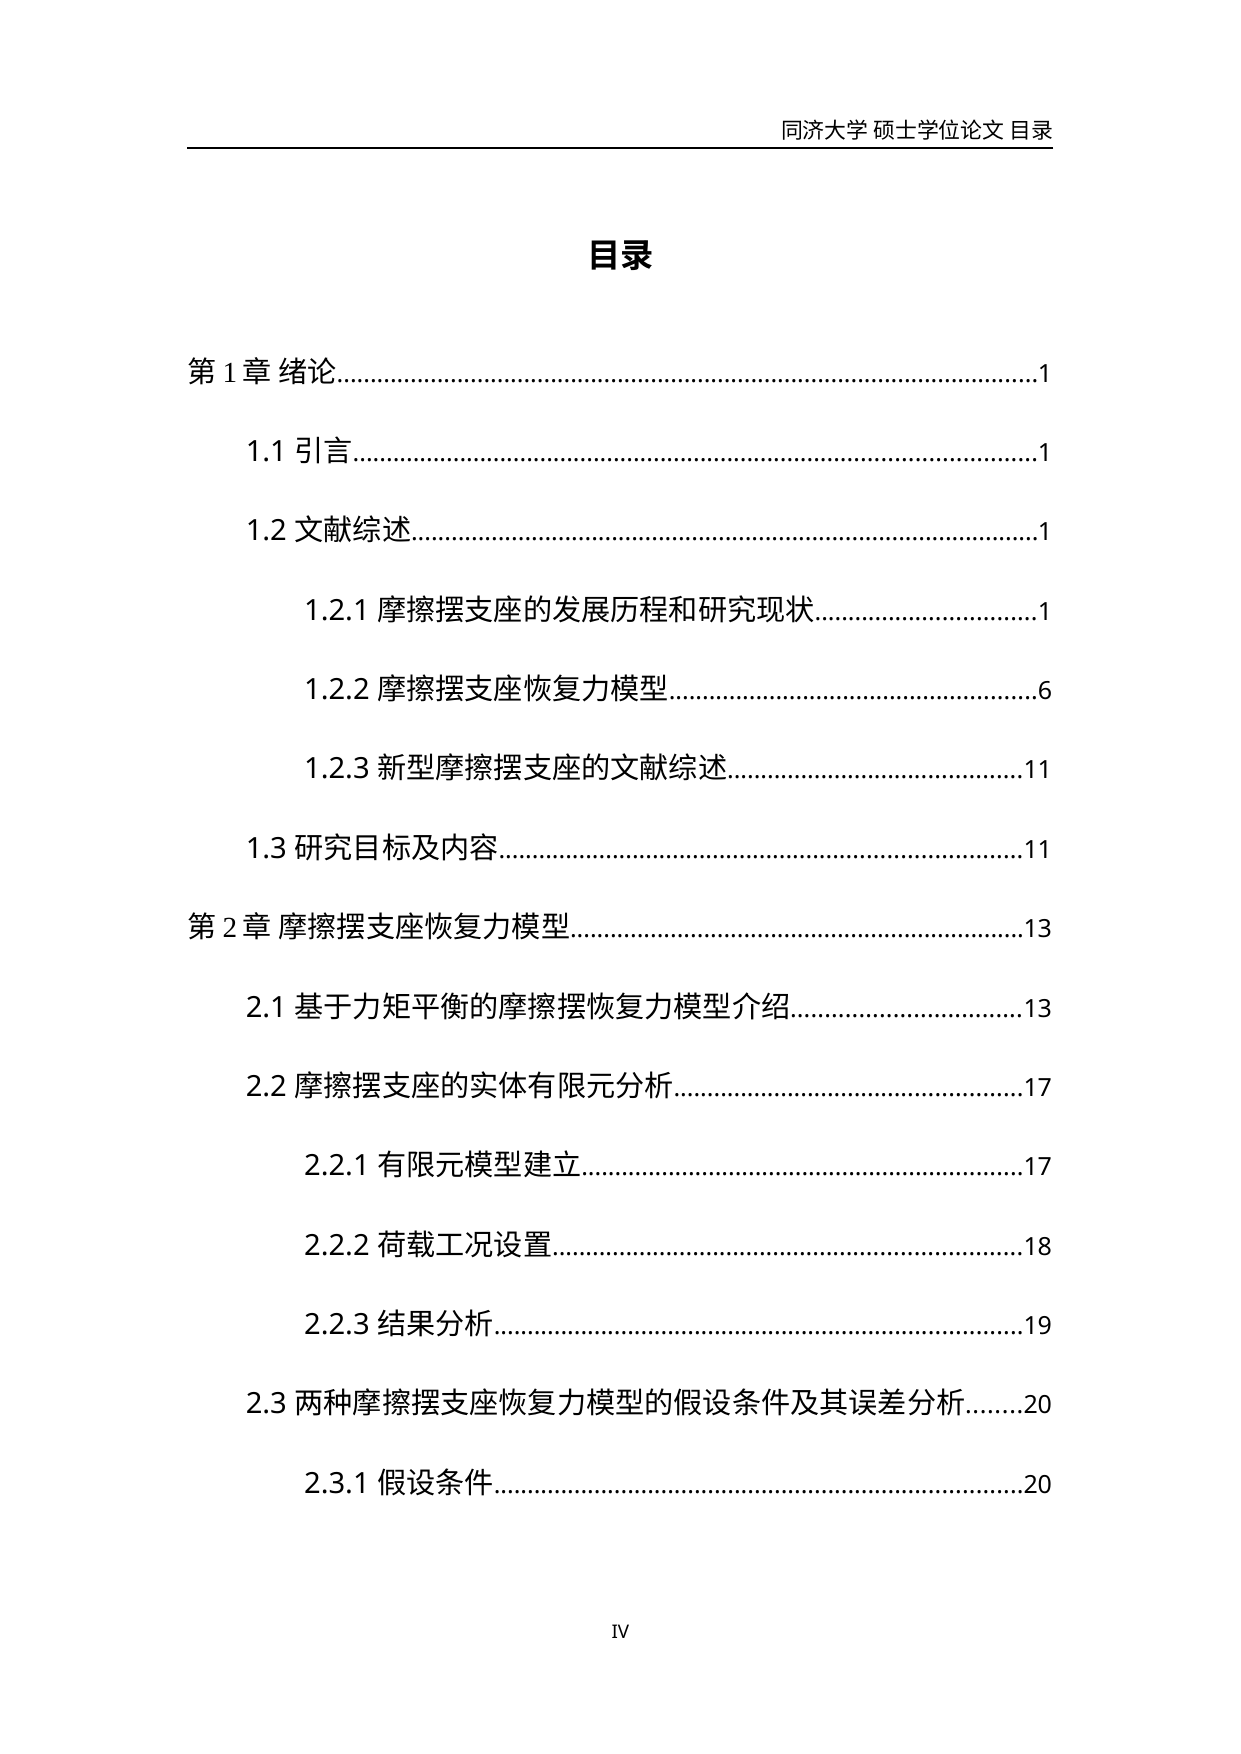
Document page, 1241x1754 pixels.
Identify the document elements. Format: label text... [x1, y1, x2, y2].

subtitle 目录 [187, 213, 1053, 292]
